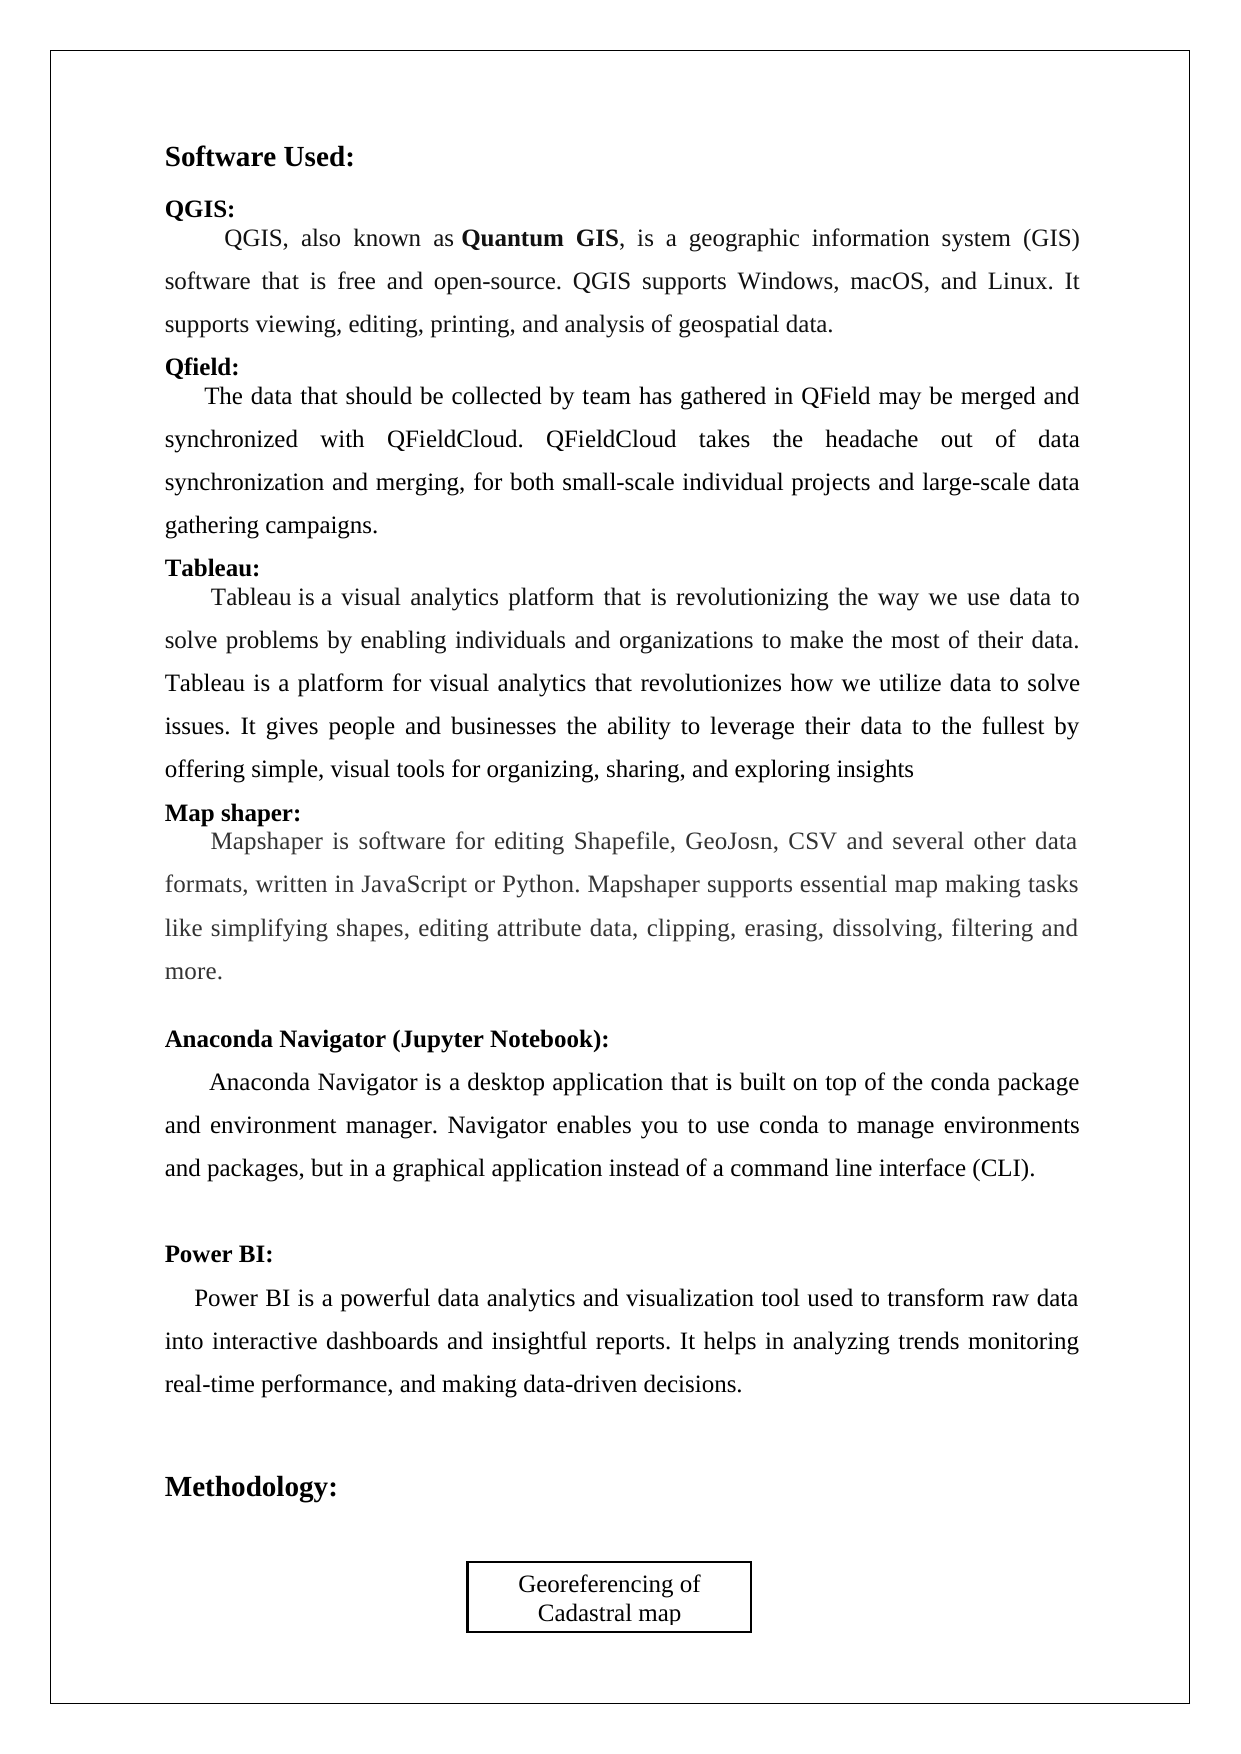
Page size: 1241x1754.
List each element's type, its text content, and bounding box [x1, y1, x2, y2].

subtitle Methodology: [164, 1469, 1081, 1503]
text Anaconda Navigator is a desktop application that is built on top of the conda package and environment manager. Navigator enables you to use conda to manage environments and packages, but in a graphical application instead of a command line interface (CLI). [164, 1067, 1081, 1182]
subtitle Qfield: [164, 352, 1081, 381]
text Power BI: [164, 1239, 1081, 1268]
text Tableau is a visual analytics platform that is revolutionizing the way we use data to solve problems by enabling individuals and organizations to make the most of their data. Tableau is a platform for visual analytics that revolutionizes how we utilize data to solve issues. It gives people and businesses the ability to leverage their data to the fullest by offering simple, visual tools for organizing, sharing, and exploring insights [164, 582, 1081, 783]
text The data that should be collected by team has gathered in QField may be merged and synchronized with QFieldCloud. QFieldCloud takes the headache out of data synchronization and merging, for both small-scale individual projects and large-scale data gathering campaigns. [164, 381, 1081, 539]
subtitle QGIS: [164, 194, 1081, 223]
text Software Used: [164, 139, 1081, 173]
text Anaconda Navigator (Jupyter Notebook): [164, 1024, 1081, 1053]
text Power BI is a powerful data analytics and visualization tool used to transform raw data into interactive dashboards and insightful reports. It helps in analyzing trends monitoring real-time performance, and making data-driven decisions. [164, 1283, 1081, 1398]
subtitle Tableau: [164, 553, 1081, 582]
text Mapshaper is software for editing Shapefile, GeoJosn, CSV and several other data formats, written in JavaScript or Python. Mapshaper supports essential map making tasks like simplifying shapes, editing attribute data, clipping, erasing, dissolving, filtering and more. [164, 826, 1081, 984]
subtitle Map shaper: [164, 798, 1081, 826]
text QGIS, also known as Quantum GIS, is a geographic information system (GIS) software that is free and open-source. QGIS supports Windows, macOS, and Linux. It supports viewing, editing, printing, and analysis of geospatial data. [164, 223, 1081, 338]
